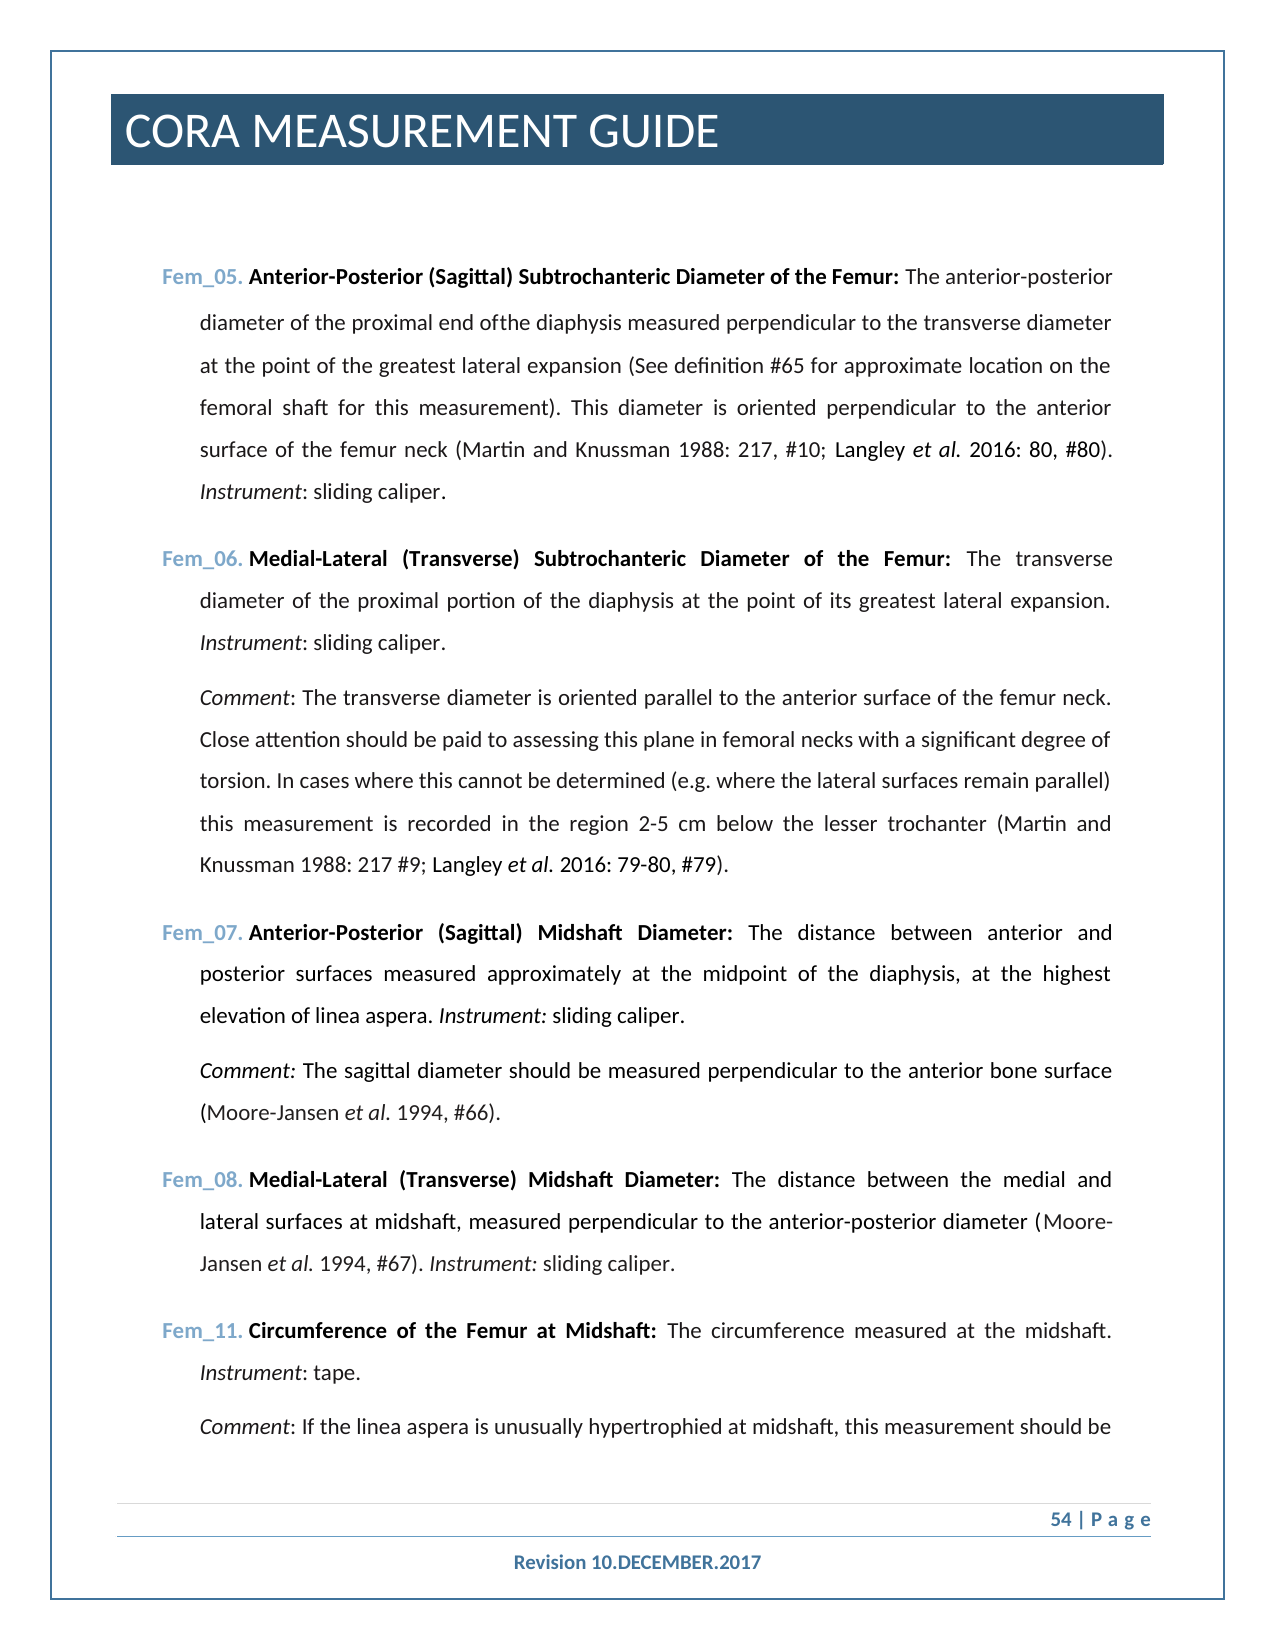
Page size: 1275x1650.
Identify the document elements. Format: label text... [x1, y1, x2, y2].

list Medial-Lateral (Transverse) Subtrochanteric Diameter of the Femur: The transverse diameter of the proximal portion of the diaphysis at the point of its greatest lateral expansion. Instrument: sliding caliper. [162, 544, 1113, 656]
list Anterior-Posterior (Sagittal) Midshaft Diameter: The distance between anterior and posterior surfaces measured approximately at the midpoint of the diaphysis, at the highest elevation of linea aspera. Instrument: sliding caliper. [162, 918, 1113, 1029]
text Comment: The transverse diameter is oriented parallel to the anterior surface of the femur neck. Close attention should be paid to assessing this plane in femoral necks with a significant degree of torsion. In cases where this cannot be determined (e.g. where the lateral surfaces remain parallel) this measurement is recorded in the region 2-5 cm below the lesser trochanter (Martin and Knussman 1988: 217 #9; Langley et al. 2016: 79-80, #79). [199, 683, 1113, 879]
text Comment: The sagittal diameter should be measured perpendicular to the anterior bone surface (Moore-Jansen et al. 1994, #66). [199, 1056, 1113, 1126]
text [199, 1412, 1113, 1440]
list Circumference of the Femur at Midshaft: The circumference measured at the midshaft. Instrument: tape. [162, 1316, 1113, 1386]
list Medial-Lateral (Transverse) Midshaft Diameter: The distance between the medial and lateral surfaces at midshaft, measured perpendicular to the anterior-posterior diameter (Moore-Jansen et al. 1994, #67). Instrument: sliding caliper. [162, 1165, 1113, 1277]
list Anterior-Posterior (Sagittal) Subtrochanteric Diameter of the Femur: The anterior-posterior diameter of the proximal end of the diaphysis measured perpendicular to the transverse diameter at the point of the greatest lateral expansion (See definition #65 for approximate location on the femoral shaft for this measurement). This diameter is oriented perpendicular to the anterior surface of the femur neck (Martin and Knussman 1988: 217, #10; Langley et al. 2016: 80, #80). Instrument: sliding caliper. [162, 262, 1113, 505]
